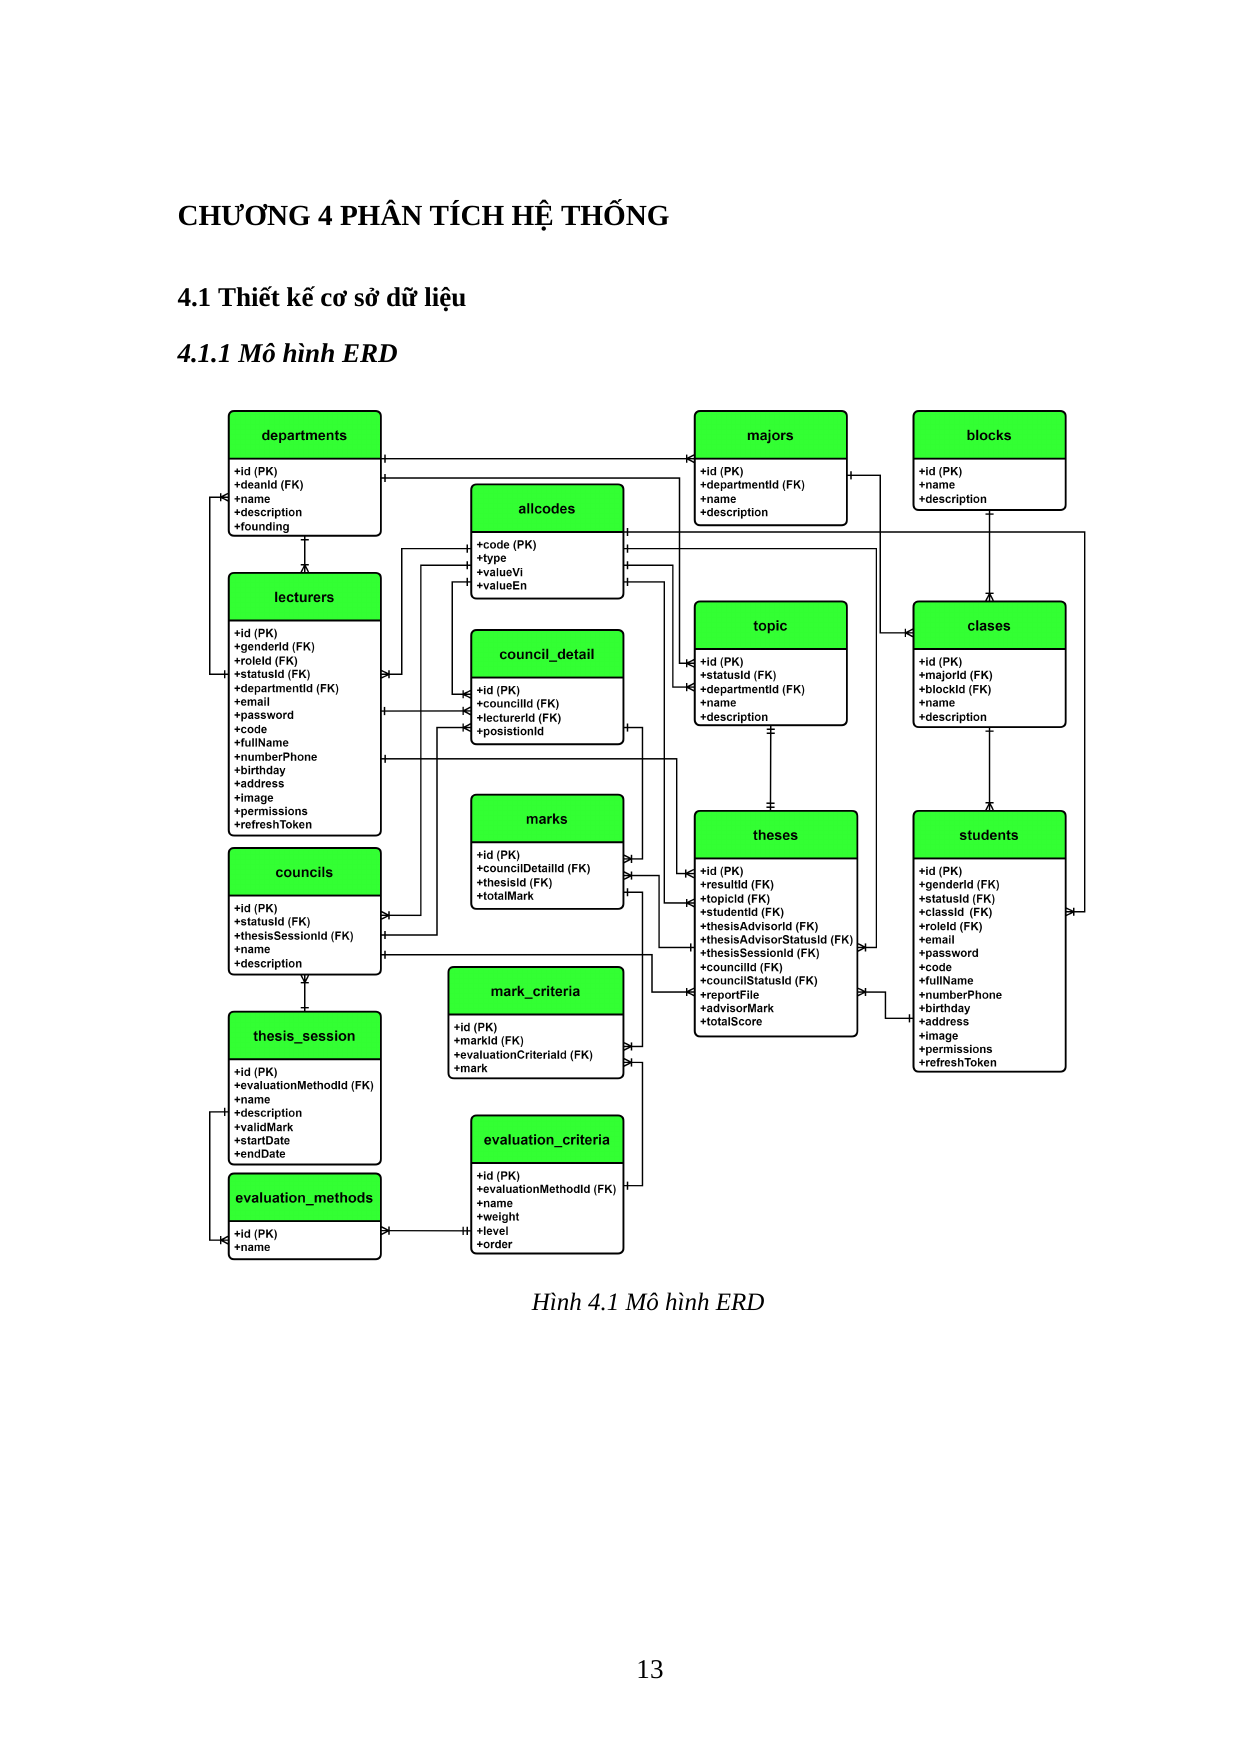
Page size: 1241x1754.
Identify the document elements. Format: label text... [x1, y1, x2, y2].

subtitle PHÂN TÍCH HỆ THỐNG [177, 198, 1122, 231]
picture [192, 401, 1105, 1270]
subtitle Thiết kế cơ sở dữ liệu [177, 281, 1122, 312]
subtitle Mô hình ERD [177, 337, 1122, 368]
